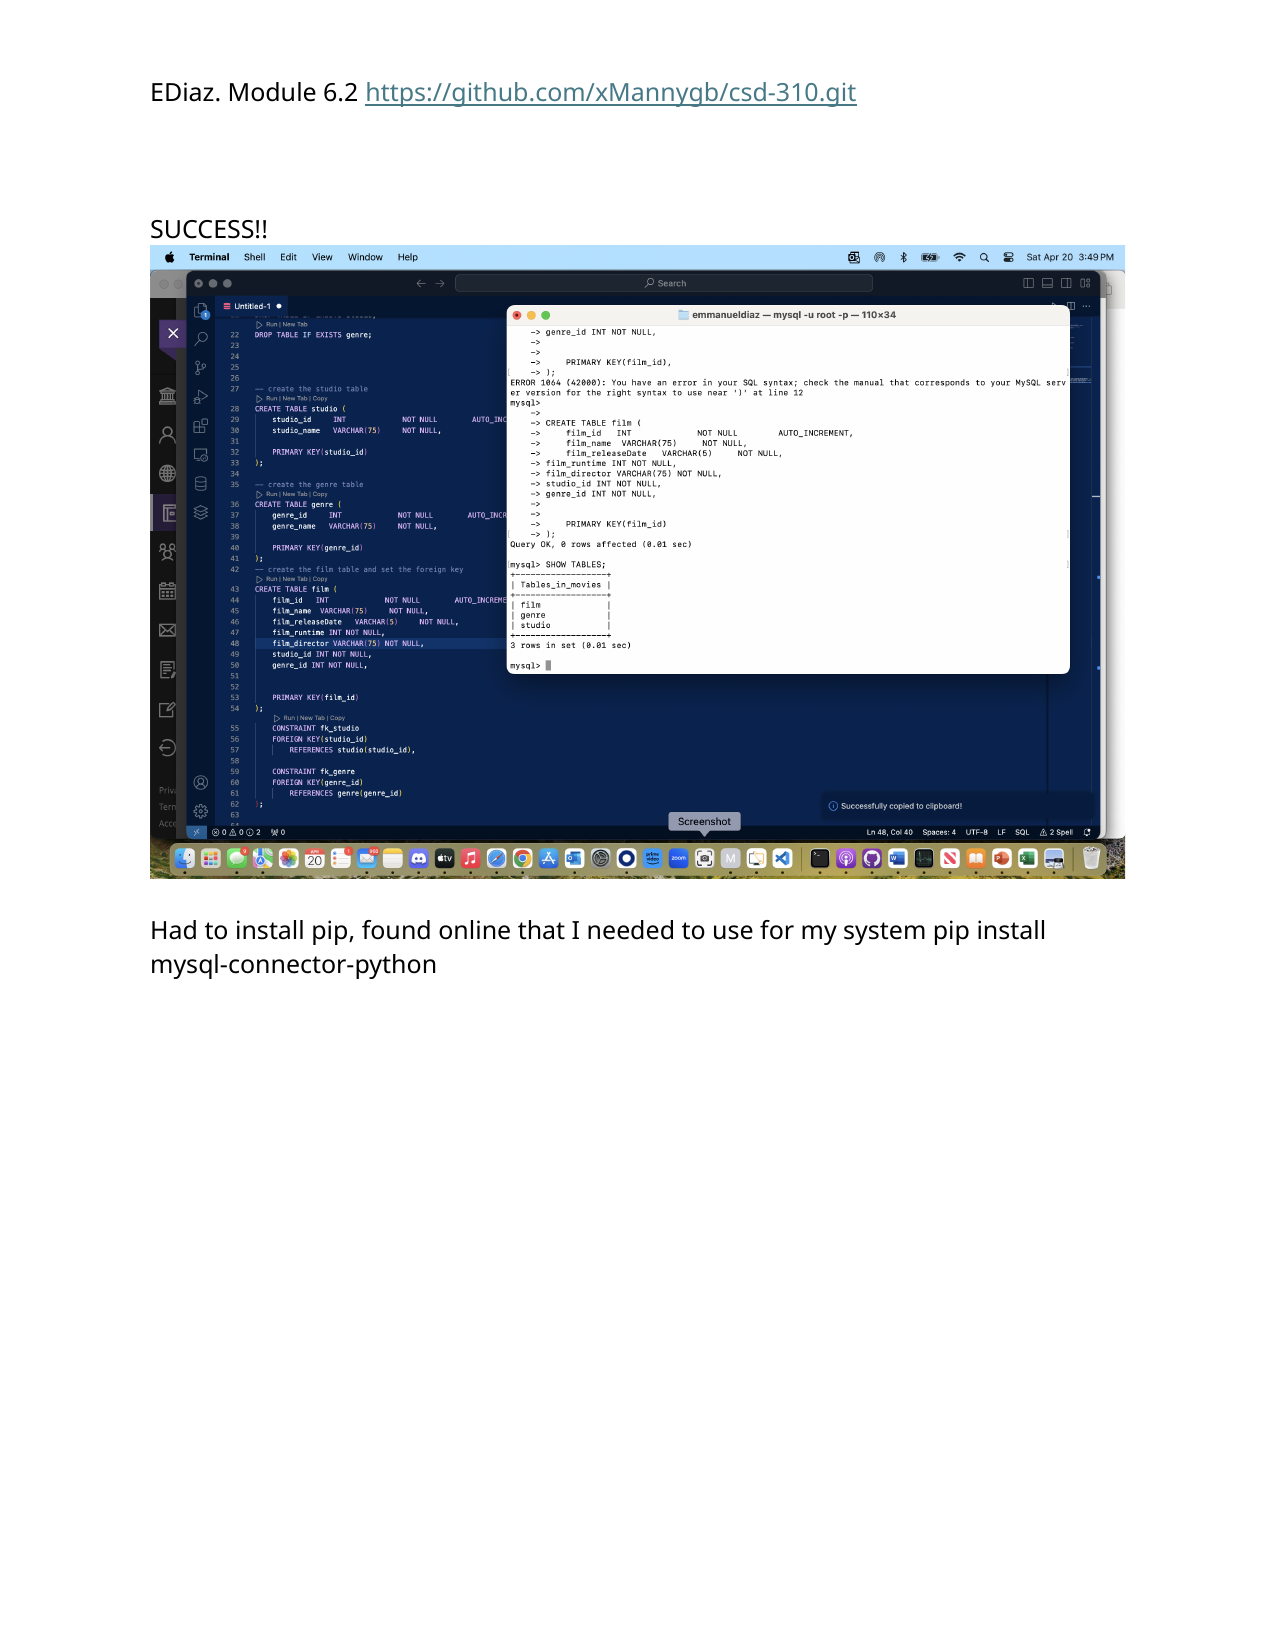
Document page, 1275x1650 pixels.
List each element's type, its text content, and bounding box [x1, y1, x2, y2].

text SUCCESS!! [150, 211, 1125, 245]
text Had to install pip, found online that I needed to use for my system pip install mysql-connector-python [150, 912, 1125, 981]
picture [150, 245, 1125, 879]
